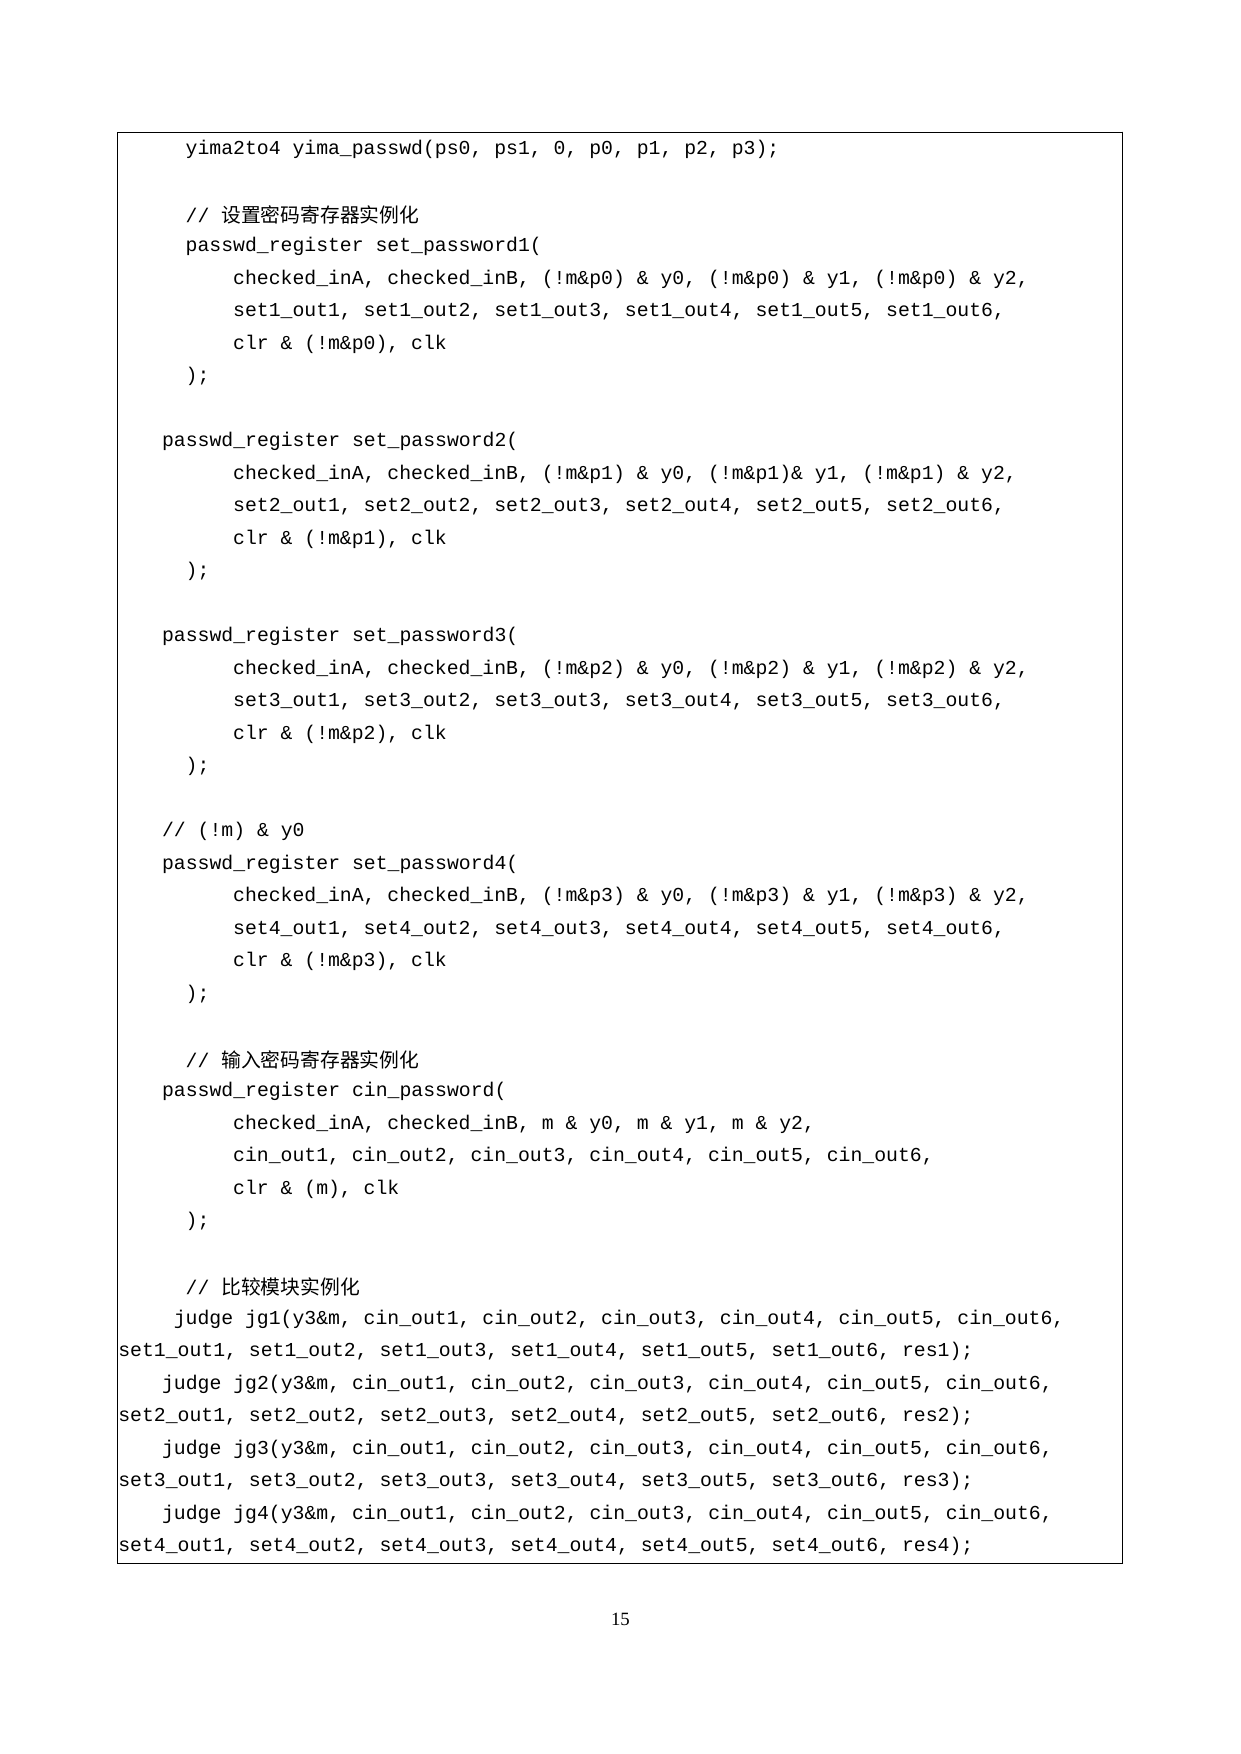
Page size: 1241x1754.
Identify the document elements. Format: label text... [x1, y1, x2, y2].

text clr & (!m&p3), clk [118, 945, 1122, 978]
text // 比较模块实例化 [118, 1270, 1122, 1303]
text clr & (!m&p2), clk [118, 718, 1122, 750]
text cin_out1, cin_out2, cin_out3, cin_out4, cin_out5, cin_out6, [118, 1140, 1122, 1173]
text passwd_register set_password2( [118, 425, 1122, 458]
text checked_inA, checked_inB, (!m&p1) & y0, (!m&p1)& y1, (!m&p1) & y2, [118, 458, 1122, 490]
text ); [118, 978, 1122, 1010]
text judge jg4(y3&m, cin_out1, cin_out2, cin_out3, cin_out4, cin_out5, cin_out6, set4_out1, set4_out2, set4_out3, set4_out4, set4_out5, set4_out6, res4); [118, 1497, 1122, 1563]
text // 输入密码寄存器实例化 [118, 1043, 1122, 1075]
text passwd_register set_password3( [118, 620, 1122, 653]
text checked_inA, checked_inB, (!m&p0) & y0, (!m&p0) & y1, (!m&p0) & y2, [118, 263, 1122, 295]
text passwd_register set_password1( [118, 230, 1122, 263]
text ); [118, 1205, 1122, 1238]
text set3_out1, set3_out2, set3_out3, set3_out4, set3_out5, set3_out6, [118, 685, 1122, 718]
text set1_out1, set1_out2, set1_out3, set1_out4, set1_out5, set1_out6, [118, 295, 1122, 328]
text judge jg3(y3&m, cin_out1, cin_out2, cin_out3, cin_out4, cin_out5, cin_out6, set3_out1, set3_out2, set3_out3, set3_out4, set3_out5, set3_out6, res3); [118, 1433, 1122, 1497]
text judge jg1(y3&m, cin_out1, cin_out2, cin_out3, cin_out4, cin_out5, cin_out6, set1_out1, set1_out2, set1_out3, set1_out4, set1_out5, set1_out6, res1); [118, 1303, 1122, 1368]
text yima2to4 yima_passwd(ps0, ps1, 0, p0, p1, p2, p3); [118, 133, 1122, 165]
text // 设置密码寄存器实例化 [118, 198, 1122, 230]
text ); [118, 360, 1122, 393]
text set2_out1, set2_out2, set2_out3, set2_out4, set2_out5, set2_out6, [118, 490, 1122, 523]
text // (!m) & y0 [118, 815, 1122, 848]
text clr & (!m&p1), clk [118, 523, 1122, 555]
text checked_inA, checked_inB, (!m&p3) & y0, (!m&p3) & y1, (!m&p3) & y2, [118, 880, 1122, 913]
text passwd_register set_password4( [118, 848, 1122, 880]
text ); [118, 555, 1122, 588]
text ); [118, 750, 1122, 783]
text checked_inA, checked_inB, (!m&p2) & y0, (!m&p2) & y1, (!m&p2) & y2, [118, 653, 1122, 685]
text checked_inA, checked_inB, m & y0, m & y1, m & y2, [118, 1108, 1122, 1140]
text clr & (m), clk [118, 1173, 1122, 1205]
text passwd_register cin_password( [118, 1075, 1122, 1108]
text clr & (!m&p0), clk [118, 328, 1122, 360]
text judge jg2(y3&m, cin_out1, cin_out2, cin_out3, cin_out4, cin_out5, cin_out6, set2_out1, set2_out2, set2_out3, set2_out4, set2_out5, set2_out6, res2); [118, 1368, 1122, 1433]
text set4_out1, set4_out2, set4_out3, set4_out4, set4_out5, set4_out6, [118, 913, 1122, 945]
